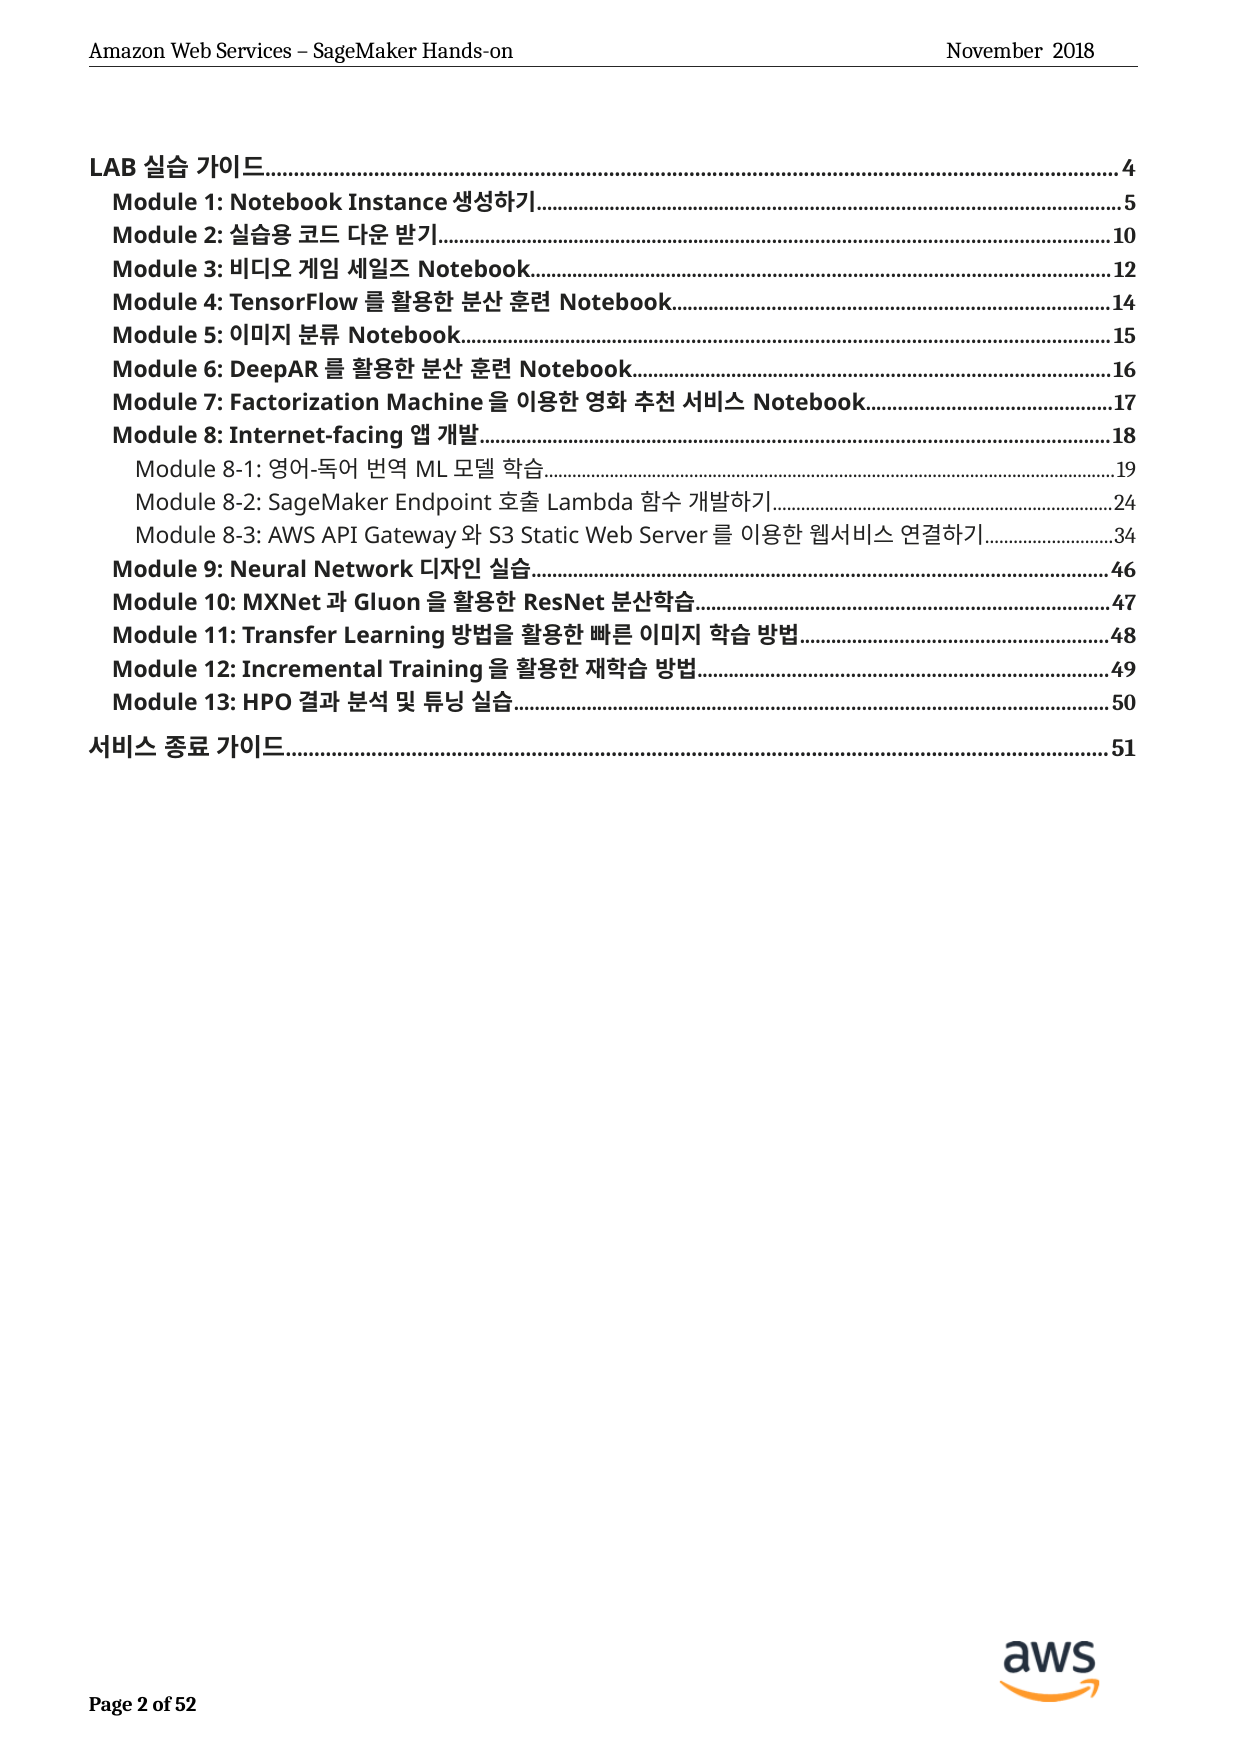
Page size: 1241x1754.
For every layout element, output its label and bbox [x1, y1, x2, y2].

picture [989, 1630, 1108, 1712]
